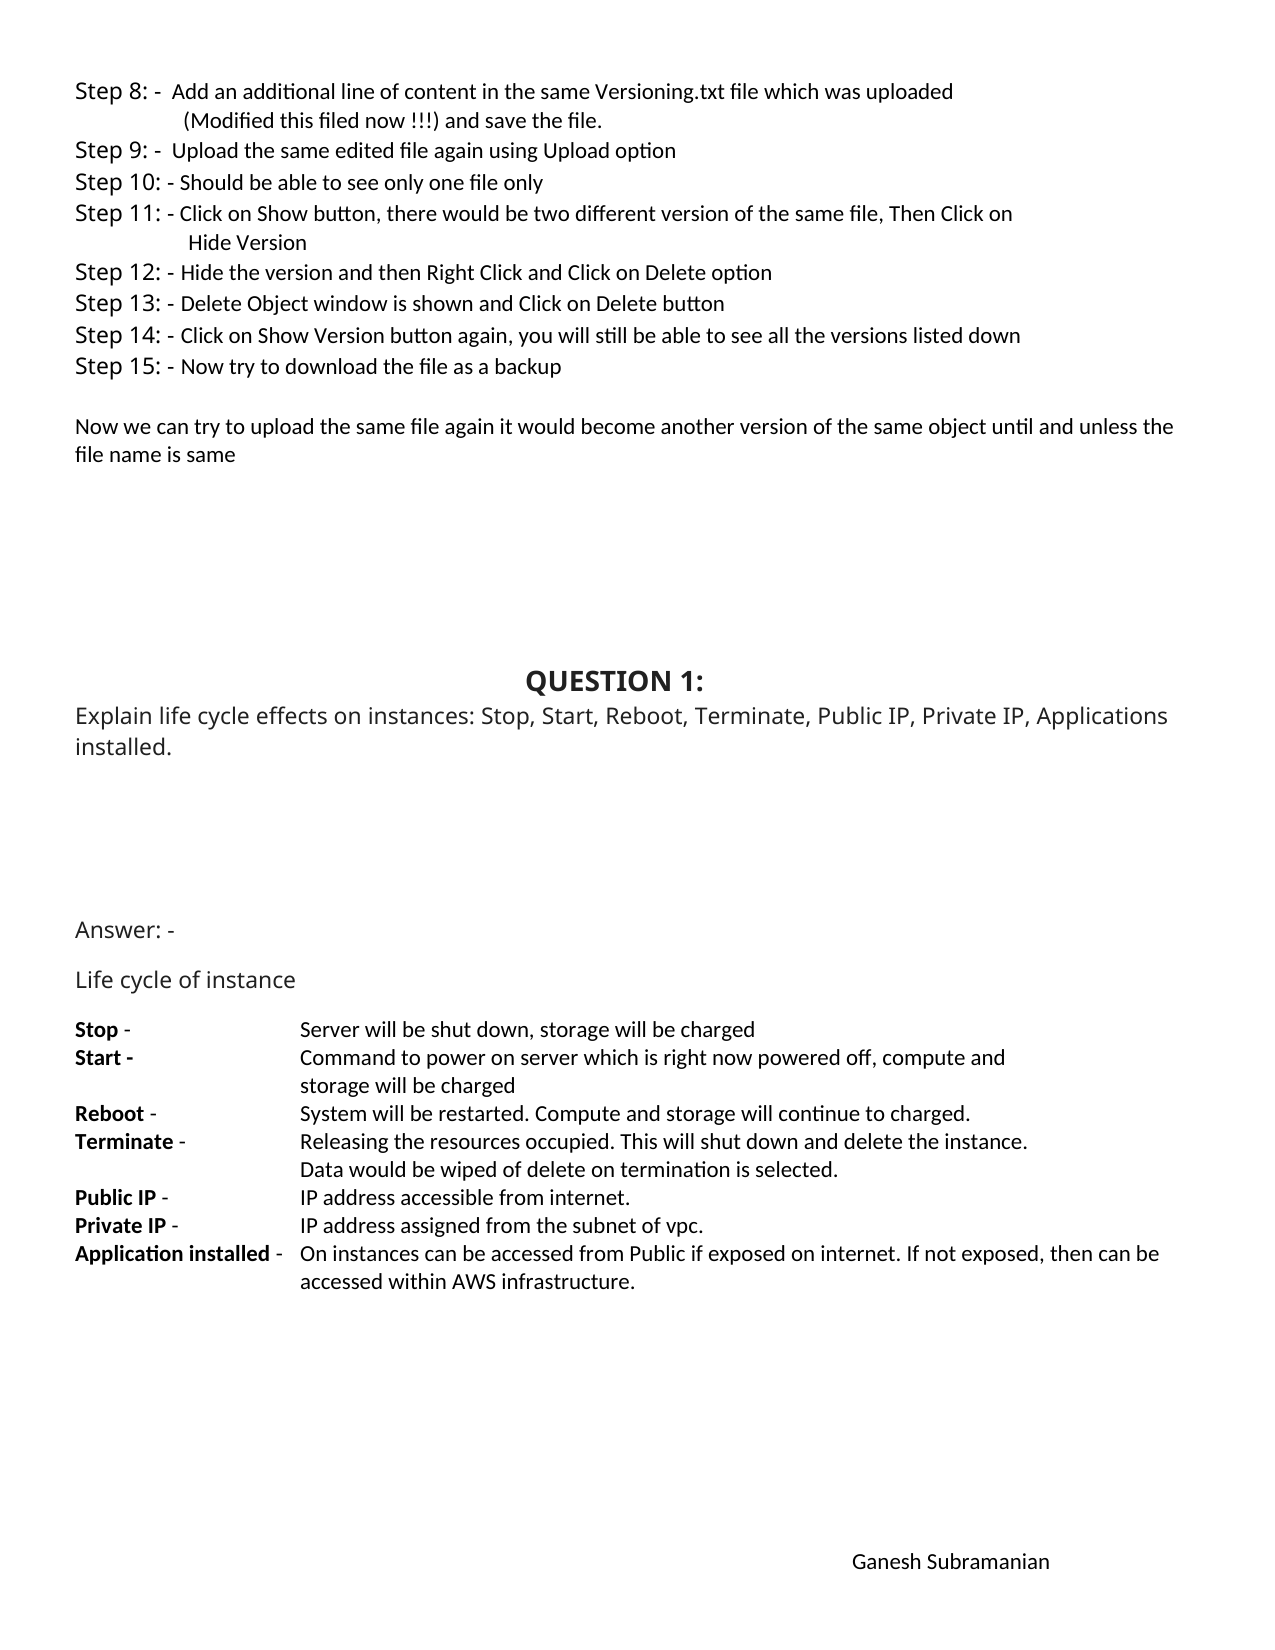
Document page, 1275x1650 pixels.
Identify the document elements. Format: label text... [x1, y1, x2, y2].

text Explain life cycle effects on instances: Stop, Start, Reboot, Terminate, Public IP, Private IP, Applications installed. [75, 700, 1200, 763]
text Terminate - Releasing the resources occupied. This will shut down and delete the instance. [75, 1127, 1200, 1155]
text Application installed - On instances can be accessed from Public if exposed on internet. If not exposed, then can be accessed within AWS infrastructure. [75, 1239, 1200, 1295]
text Life cycle of instance [75, 964, 1200, 996]
text storage will be charged [225, 1071, 1200, 1099]
text Start - Command to power on server which is right now powered off, compute and [75, 1043, 1200, 1071]
text Now we can try to upload the same file again it would become another version of the same object until and unless the file name is same [75, 412, 1200, 468]
text Reboot - System will be restarted. Compute and storage will continue to charged. [75, 1099, 1200, 1127]
text Step 9: - Upload the same edited file again using Upload option [75, 134, 1200, 166]
text Step 13: - Delete Object window is shown and Click on Delete button [75, 287, 1200, 318]
text Data would be wiped of delete on termination is selected. [75, 1155, 1200, 1183]
text Public IP - IP address accessible from internet. [75, 1183, 1200, 1211]
text Step 10: - Should be able to see only one file only [75, 166, 1200, 197]
text Step 8: - Add an additional line of content in the same Versioning.txt file which was uploaded [75, 75, 1200, 106]
text Private IP - IP address assigned from the subnet of vpc. [75, 1211, 1200, 1239]
text Step 14: - Click on Show Version button again, you will still be able to see all the versions listed down [75, 318, 1200, 350]
text Step 15: - Now try to download the file as a backup [75, 350, 1200, 381]
text Step 12: - Hide the version and then Right Click and Click on Delete option [75, 256, 1200, 287]
text QUESTION 1: [450, 662, 1200, 700]
text Answer: - [75, 914, 1200, 945]
text Step 11: - Click on Show button, there would be two different version of the same file, Then Click on [75, 197, 1200, 228]
text Stop - Server will be shut down, storage will be charged [75, 1015, 1200, 1043]
text (Modified this filed now !!!) and save the file. [75, 106, 1200, 134]
text Hide Version [75, 228, 1200, 256]
